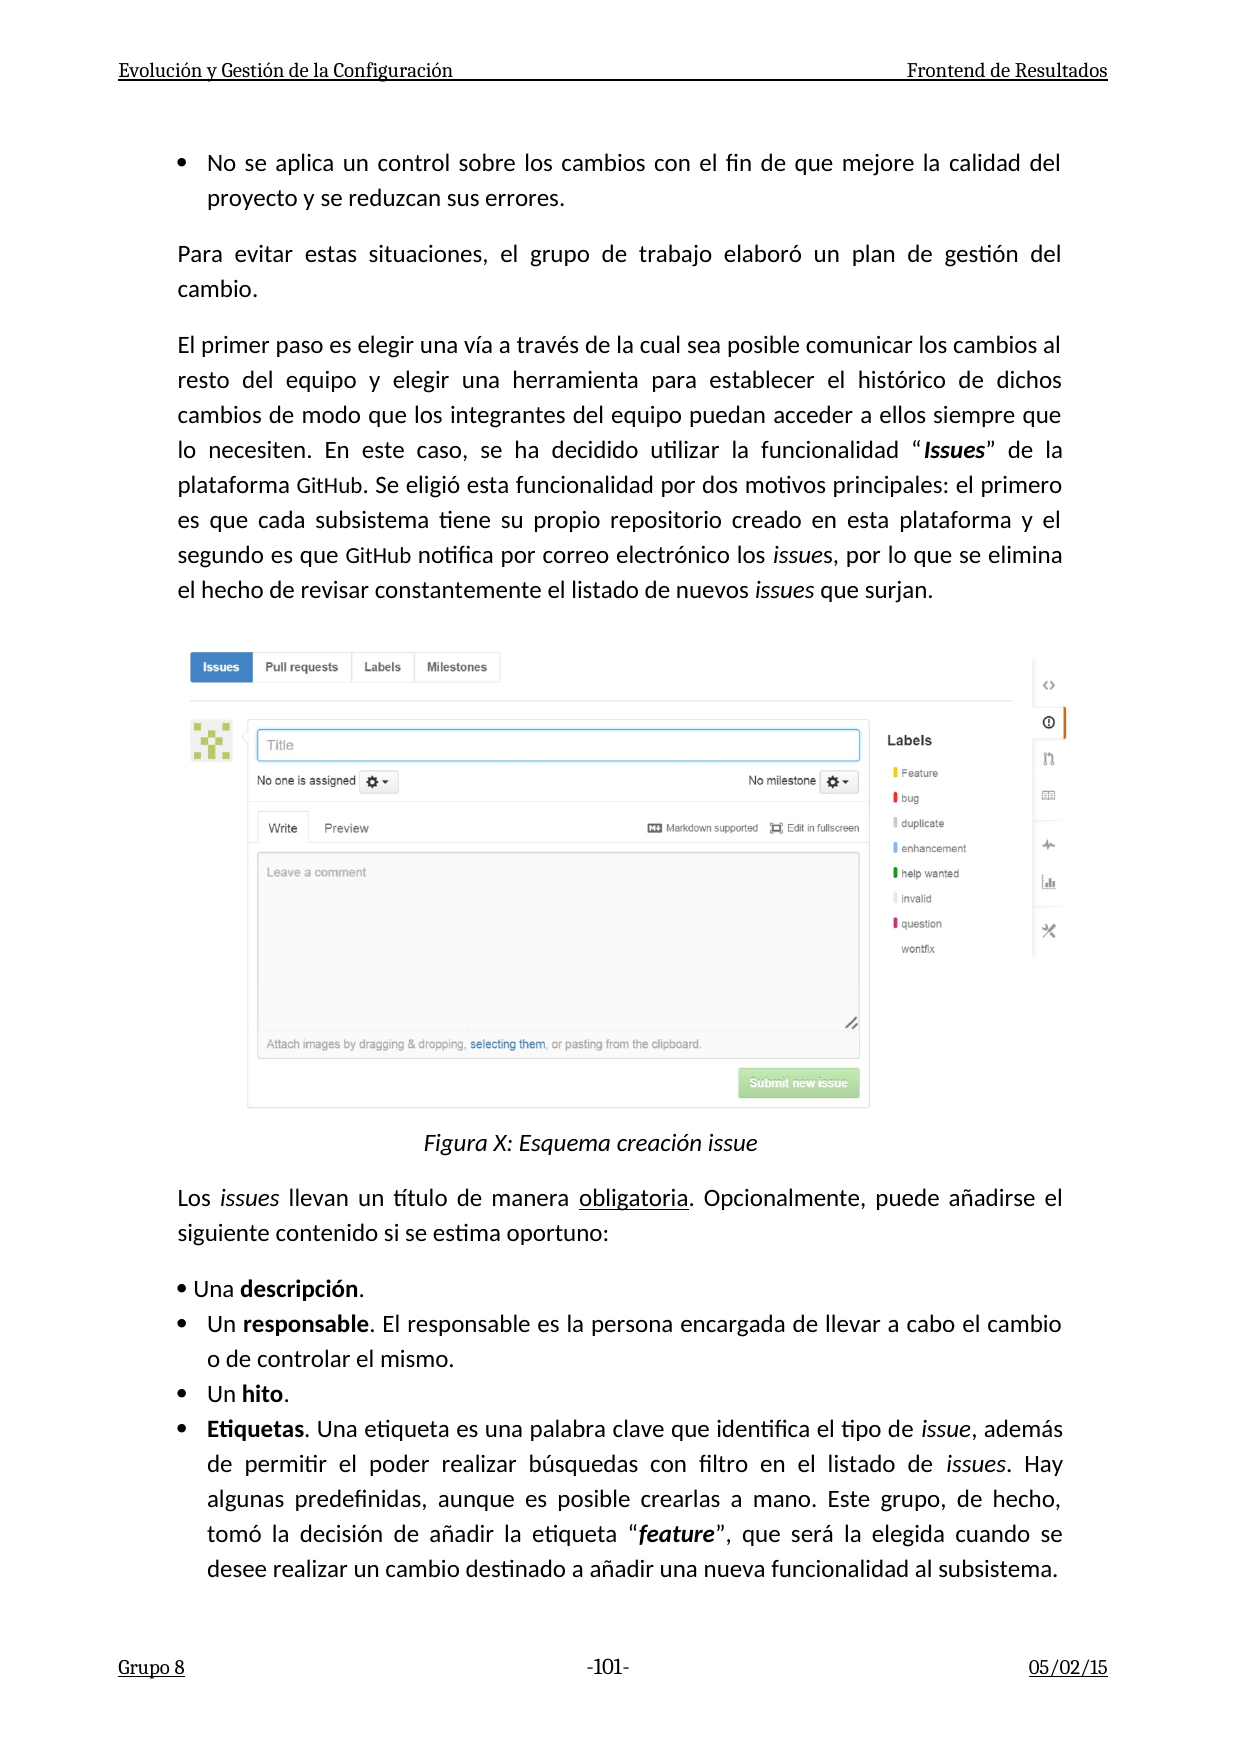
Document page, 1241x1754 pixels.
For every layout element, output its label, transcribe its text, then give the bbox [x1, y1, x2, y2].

list Los issues llevan un título de manera obligatoria. Opcionalmente, puede añadirse el siguiente contenido si se estima oportuno: [177, 1183, 1063, 1248]
list Un hito. [177, 1378, 1063, 1409]
list El primer paso es elegir una vía a través de la cual sea posible comunicar los cambios al resto del equipo y elegir una herramienta para establecer el histórico de dichos cambios de modo que los integrantes del equipo puedan acceder a ellos siempre que lo necesiten. En este caso, se ha decidido utilizar la funcionalidad “Issues” de la plataforma GitHub. Se eligió esta funcionalidad por dos motivos principales: el primero es que cada subsistema tiene su propio repositorio creado en esta plataforma y el segundo es que GitHub notifica por correo electrónico los issues, por lo que se elimina el hecho de revisar constantemente el listado de nuevos issues que surjan. [177, 329, 1063, 605]
picture [175, 644, 1085, 1113]
list Un responsable. El responsable es la persona encargada de llevar a cabo el cambio o de controlar el mismo. [177, 1308, 1063, 1374]
list No se aplica un control sobre los cambios con el fin de que mejore la calidad del proyecto y se reduzcan sus errores. [177, 148, 1063, 213]
text Figura X: Esquema creación issue [118, 1127, 1063, 1157]
text Para evitar estas situaciones, el grupo de trabajo elaboró un plan de gestión del cambio. [177, 238, 1063, 304]
list Etiquetas. Una etiqueta es una palabra clave que identifica el tipo de issue, además de permitir el poder realizar búsquedas con filtro en el listado de issues. Hay algunas predefinidas, aunque es posible crearlas a mano. Este grupo, de hecho, tomó la decisión de añadir la etiqueta “feature”, que será la elegida cuando se desee realizar un cambio destinado a añadir una nueva funcionalidad al subsistema. [177, 1413, 1063, 1584]
list Una descripción. [177, 1273, 1063, 1304]
